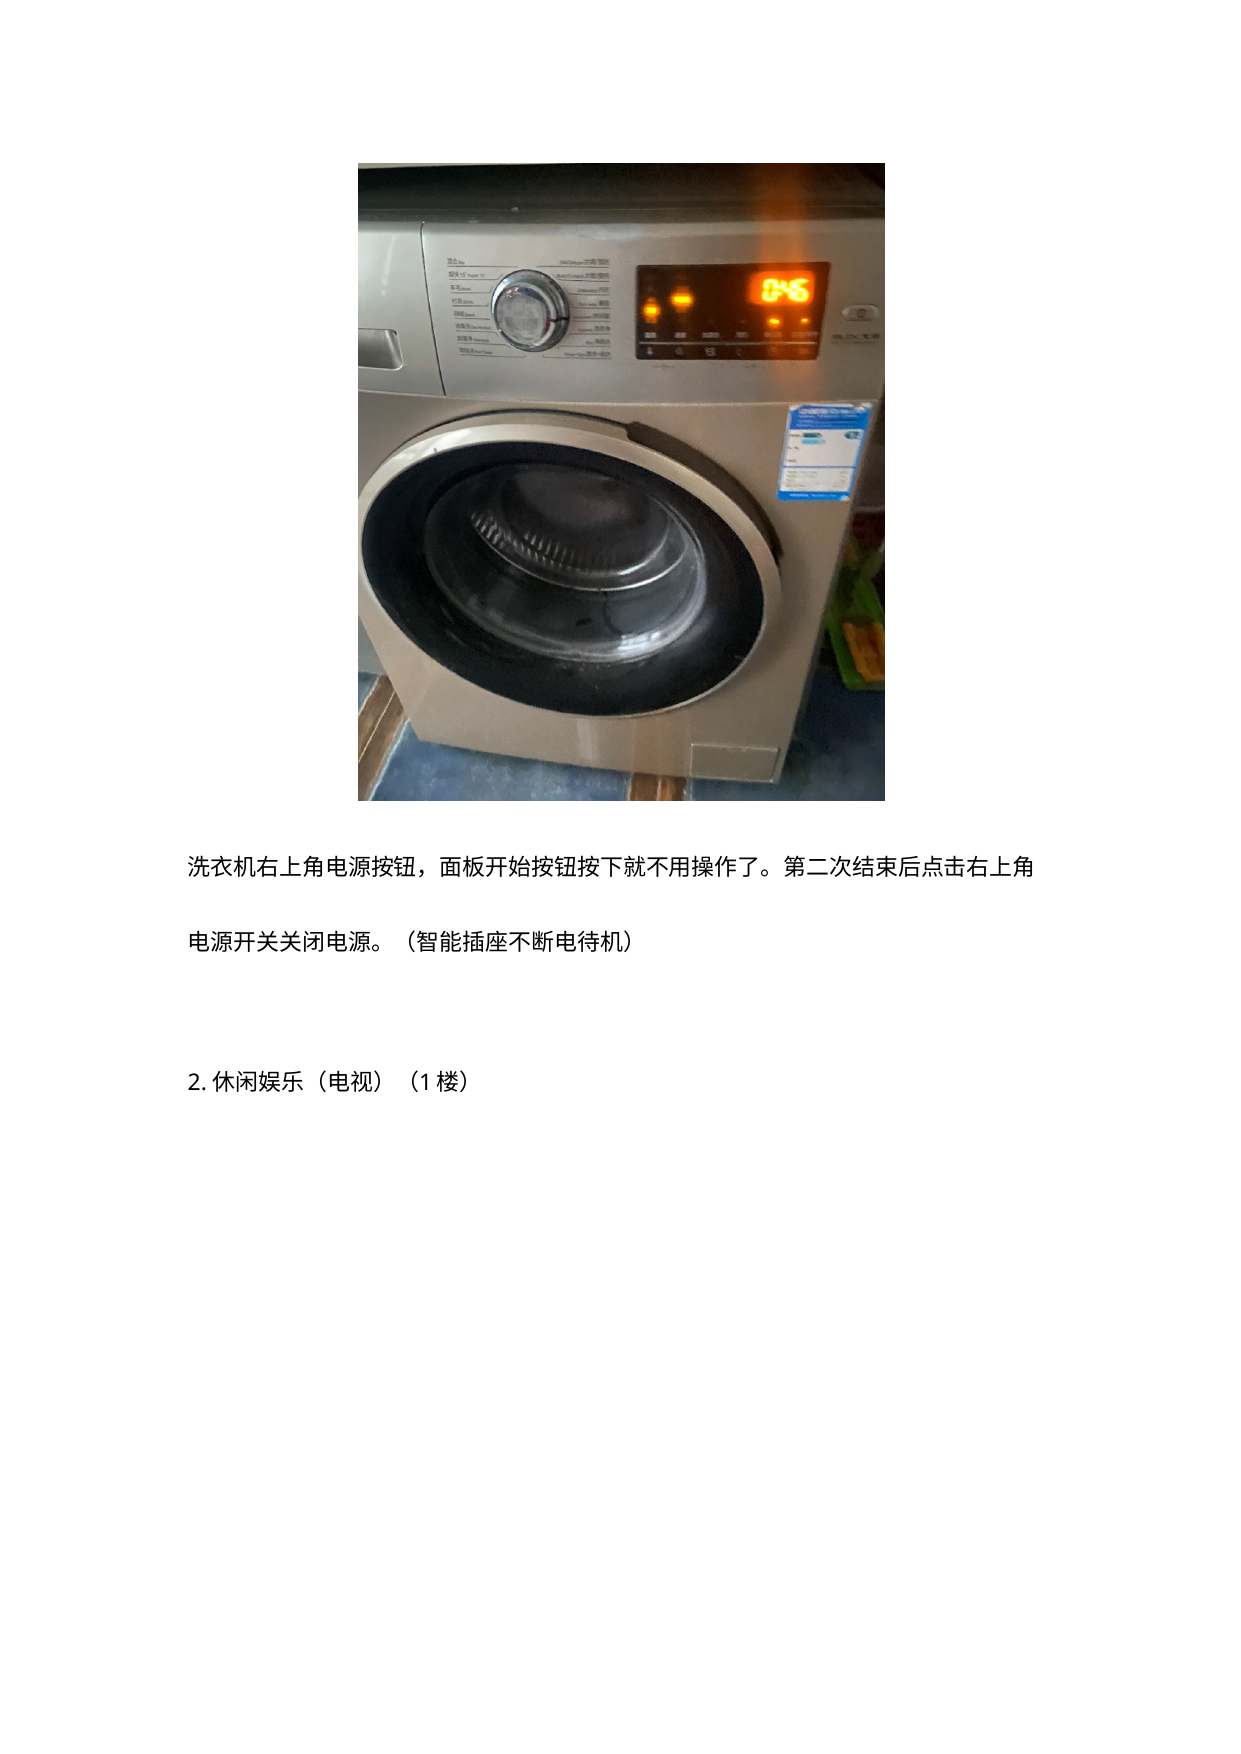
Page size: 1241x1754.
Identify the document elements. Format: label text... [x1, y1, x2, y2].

text 洗衣机右上角电源按钮，面板开始按钮按下就不用操作了。第二次结束后点击右上角电源开关关闭电源。（智能插座不断电待机） [187, 833, 1053, 973]
picture [358, 163, 885, 800]
text 2. 休闲娱乐（电视）（1楼） [187, 1048, 1053, 1113]
